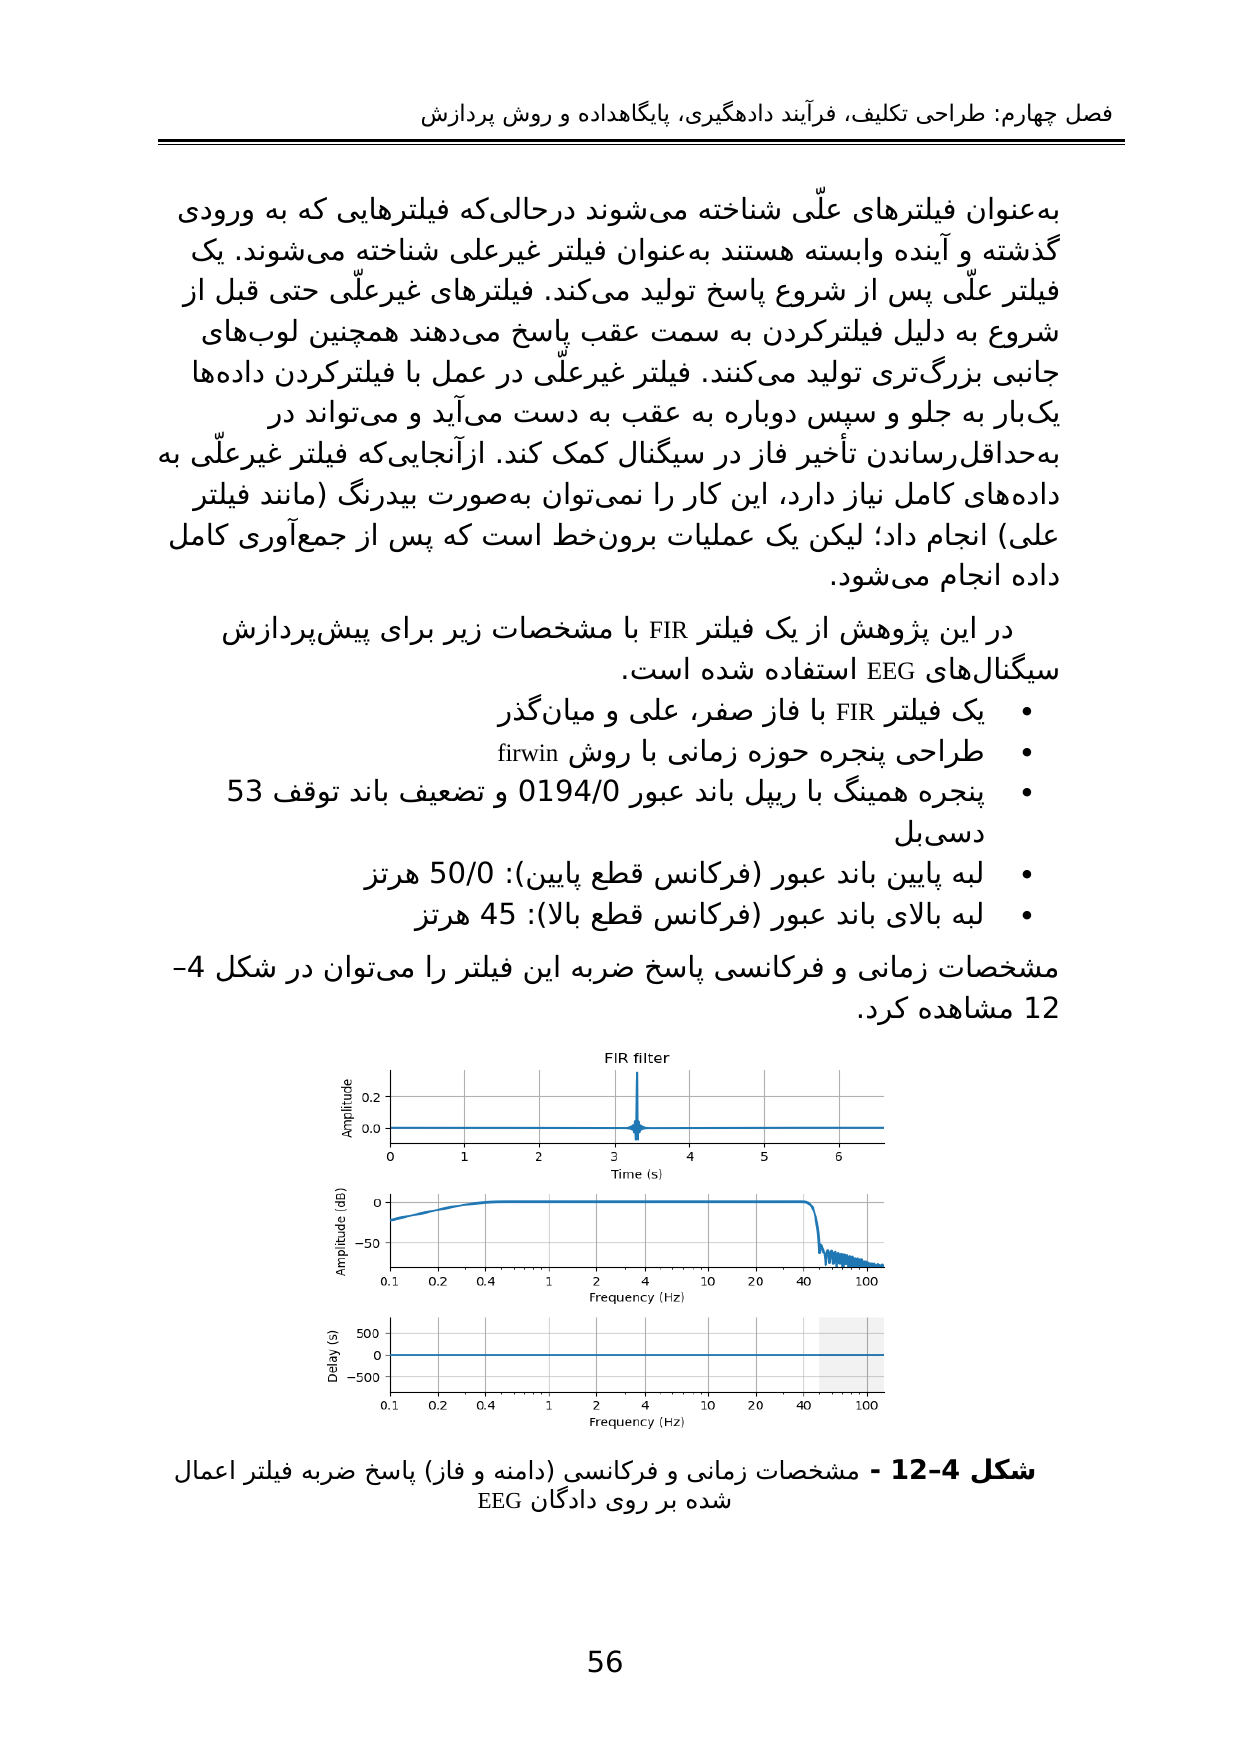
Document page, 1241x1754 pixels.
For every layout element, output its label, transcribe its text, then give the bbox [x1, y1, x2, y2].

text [150, 192, 1060, 593]
list یک فیلتر FIR با فاز صفر، علی و میان‌گذر [150, 693, 1023, 727]
picture [318, 1044, 892, 1436]
list پنجره همینگ با ریپل باند عبور 0194/0 و تضعیف باند توقف 53 دسی‌بل [150, 775, 1023, 849]
list طراحی پنجره حوزه زمانی با روش firwin [150, 734, 1023, 768]
list لبه پایین باند عبور (فرکانس قطع پایین): 50/0 هرتز [150, 856, 1023, 890]
text در این پژوهش از یک فیلتر FIR با مشخصات زیر برای پیش‌پردازش سیگنال‌های EEG استفاده شده است. [150, 612, 1060, 687]
list لبه بالای باند عبور (فرکانس قطع بالا): 45 هرتز [150, 897, 1023, 931]
